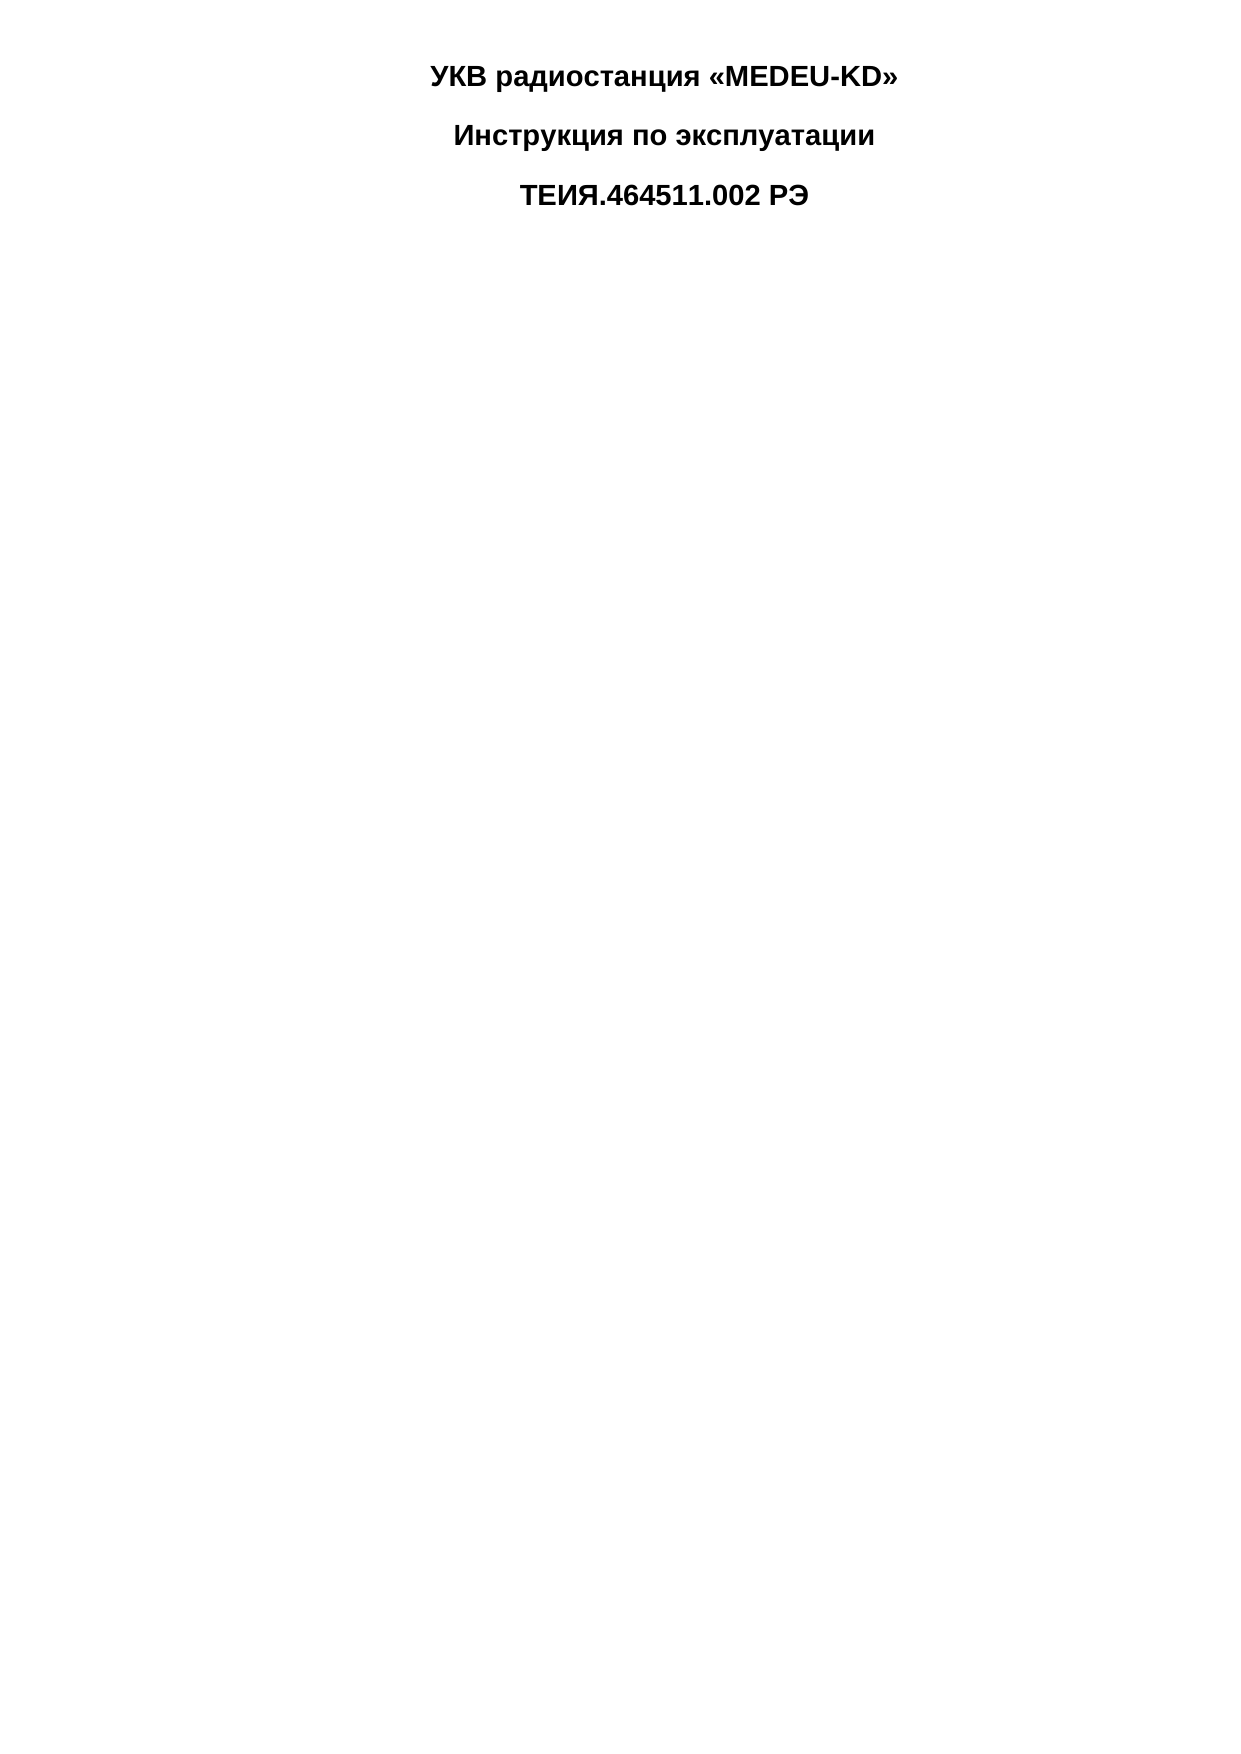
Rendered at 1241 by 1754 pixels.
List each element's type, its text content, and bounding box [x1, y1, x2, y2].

text УКВ радиостанция «MEDEU-KD» [177, 59, 1152, 93]
text Инструкция по эксплуатации [177, 118, 1152, 152]
text ТЕИЯ.464511.002 РЭ [177, 178, 1152, 211]
